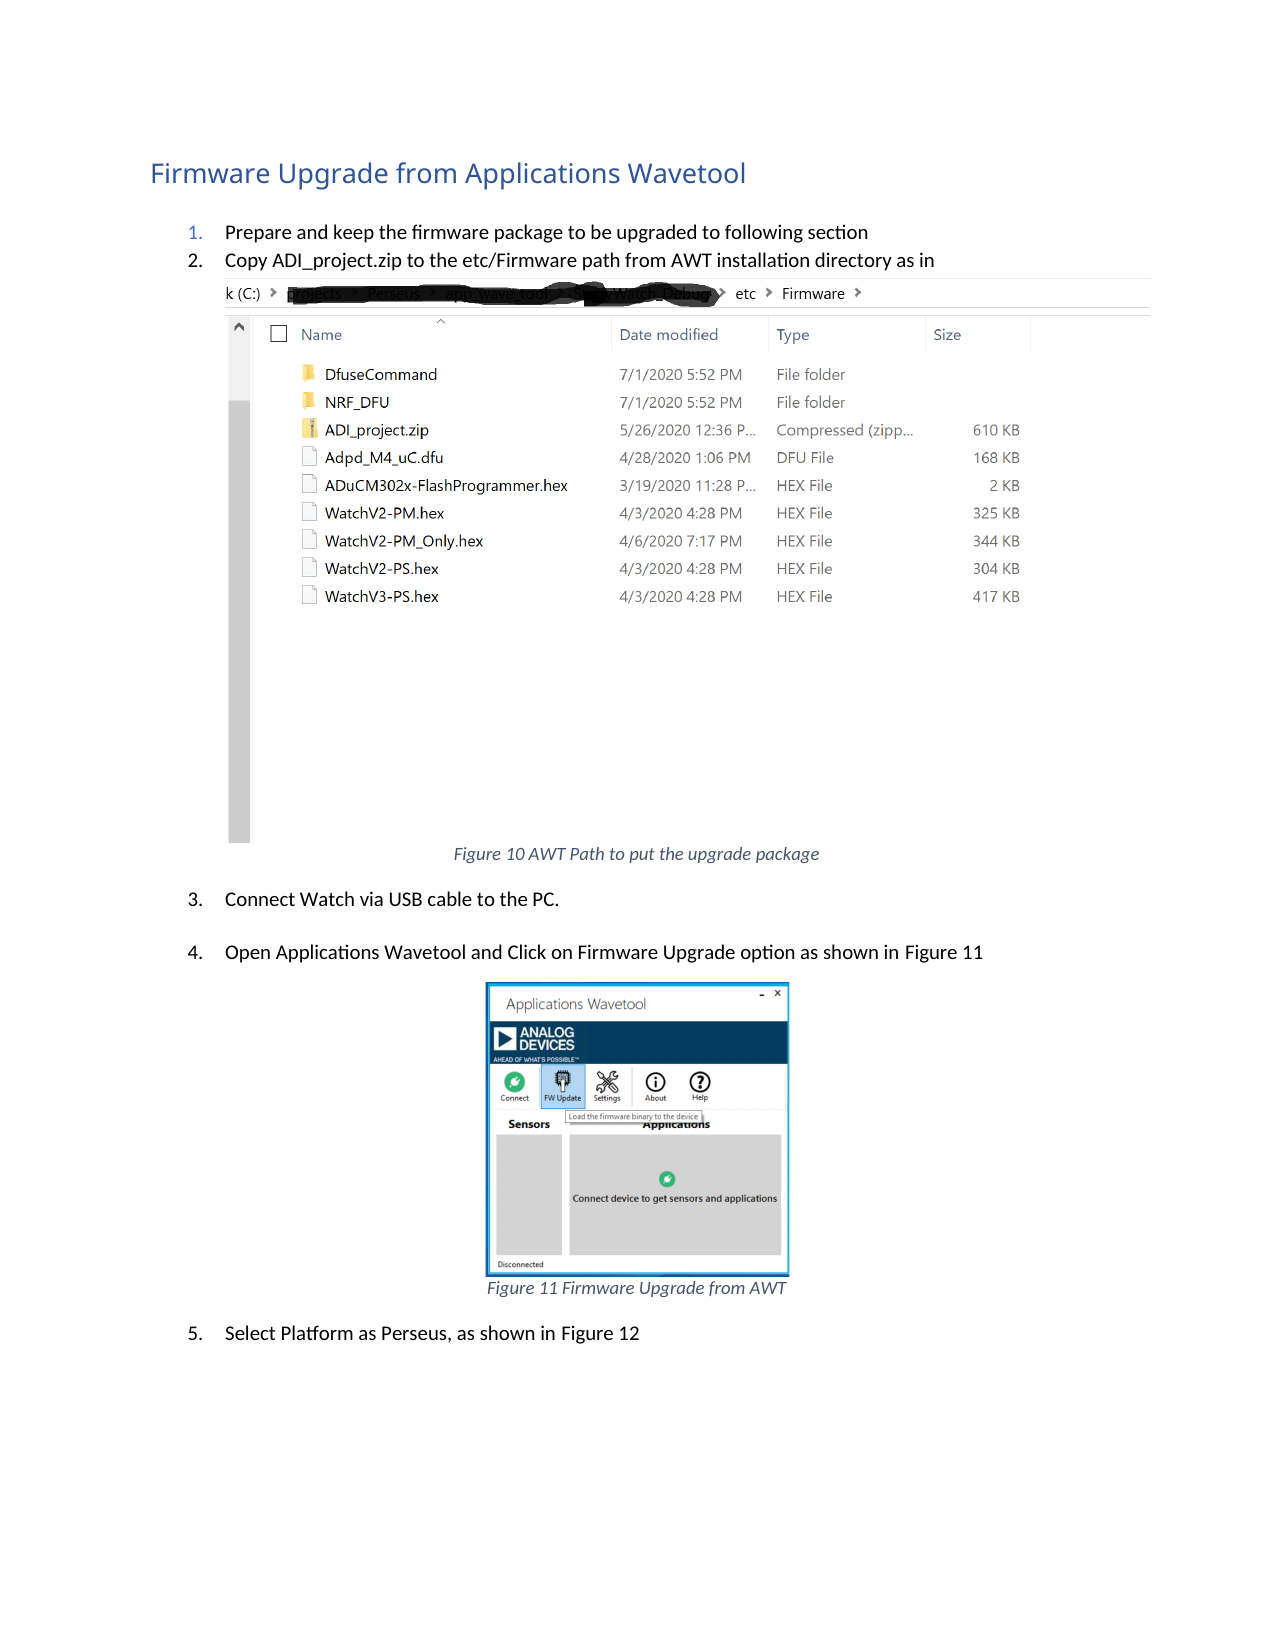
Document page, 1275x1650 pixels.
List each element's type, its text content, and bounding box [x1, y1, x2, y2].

picture [485, 982, 790, 1277]
text Figure Firmware Upgrade from AWT [150, 1276, 1125, 1299]
list Open Applications Wavetool and Click on Firmware Upgrade option as shown in Figure 7 [187, 939, 1125, 964]
list Select Platform as Perseus, as shown in Figure 8 [187, 1320, 1125, 1345]
subtitle Firmware Upgrade from Applications Wavetool [150, 154, 1125, 191]
picture [225, 274, 1150, 843]
list Copy ADI_project.zip to the etc/Firmware path from AWT installation directory as in [187, 247, 1125, 272]
text Figure AWT Path to put the upgrade package [150, 842, 1125, 865]
list Connect Watch via USB cable to the PC. [187, 886, 1125, 911]
list Prepare and keep the firmware package to be upgraded to following section Preparing firmware to be downloaded: [187, 219, 1125, 245]
